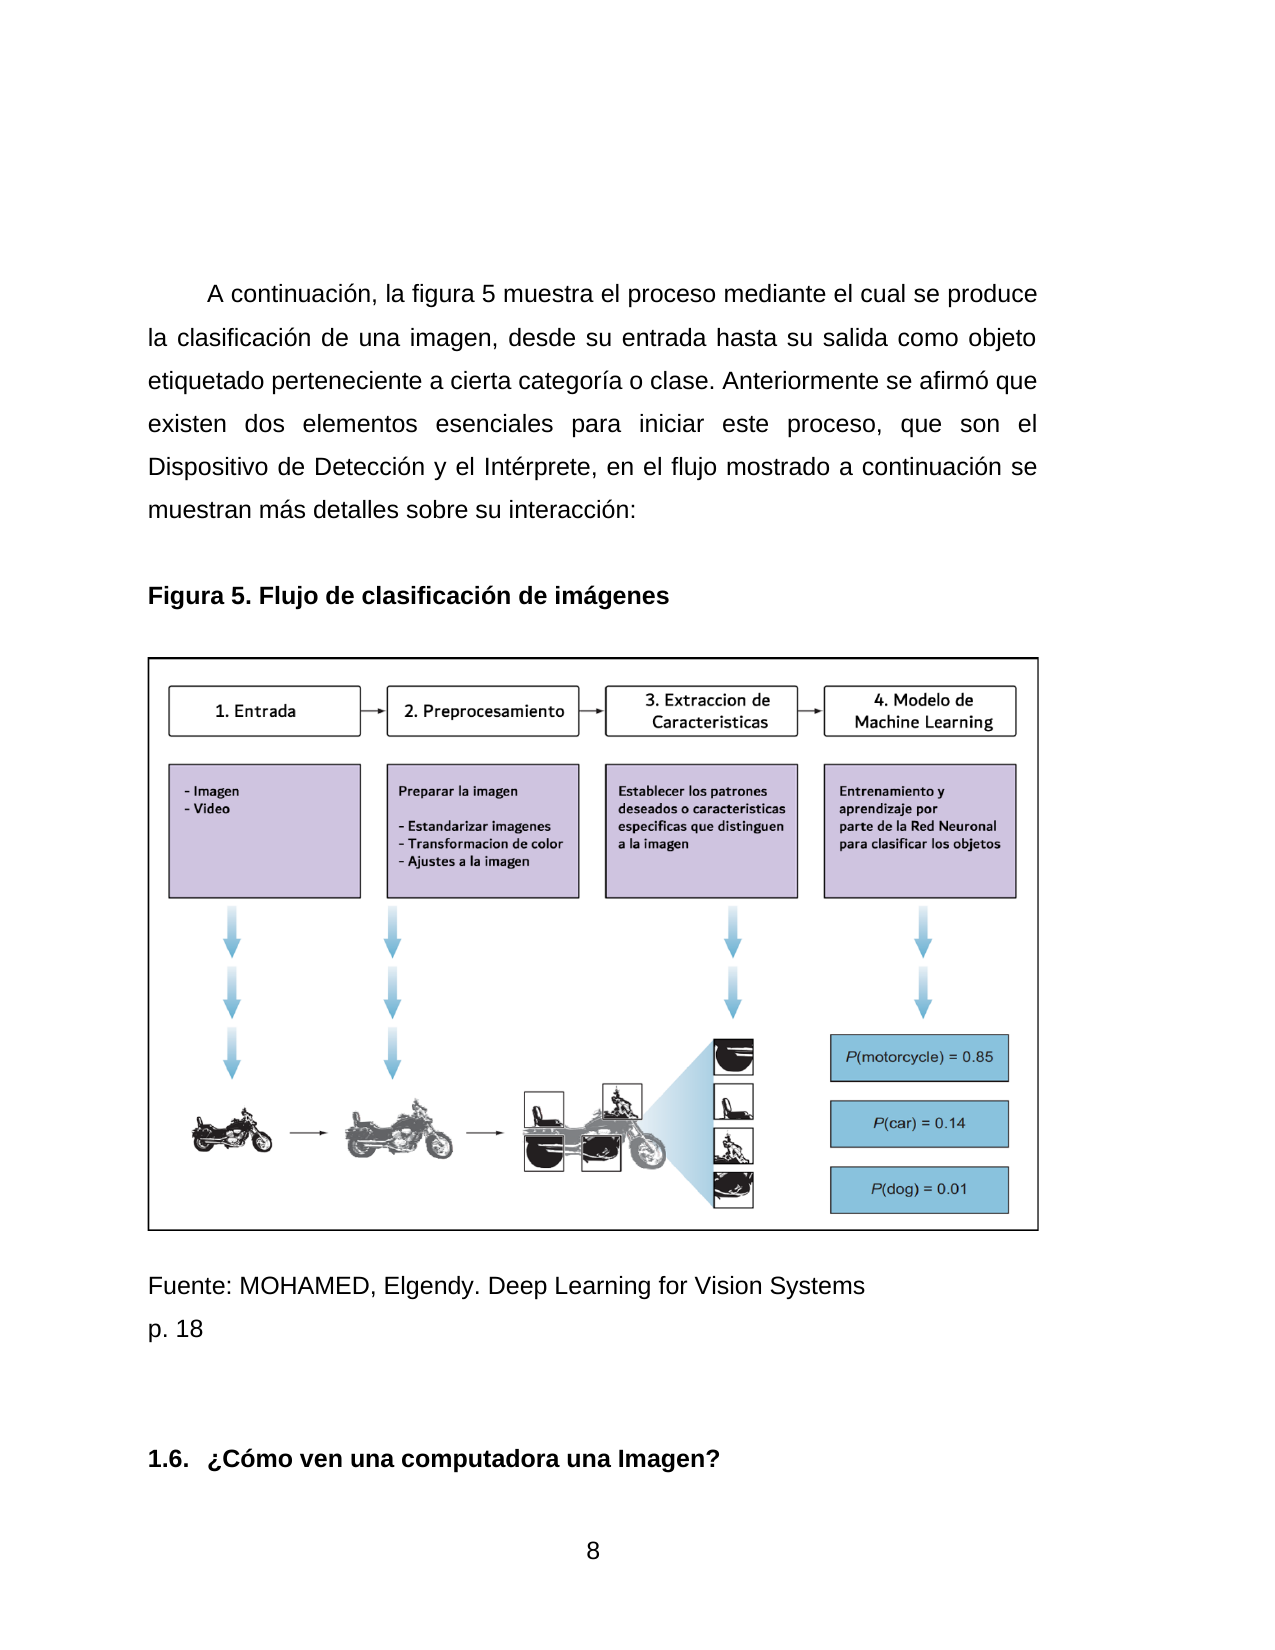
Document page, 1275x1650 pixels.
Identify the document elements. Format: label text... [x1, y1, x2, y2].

text Figura 5. Flujo de clasificación de imágenes [148, 581, 1039, 610]
text p. 18 [148, 1314, 1039, 1343]
text Fuente: MOHAMED, Elgendy. Deep Learning for Vision Systems [148, 1271, 1039, 1300]
text A continuación, la figura 5 muestra el proceso mediante el cual se produce la clasificación de una imagen, desde su entrada hasta su salida como objeto etiquetado perteneciente a cierta categoría o clase. Anteriormente se afirmó que existen dos elementos esenciales para iniciar este proceso, que son el Dispositivo de Detección y el Intérprete, en el flujo mostrado a continuación se muestran más detalles sobre su interacción: [148, 279, 1039, 524]
picture [147, 657, 1039, 1231]
list ¿Cómo ven una computadora una Imagen? [148, 1444, 1039, 1472]
